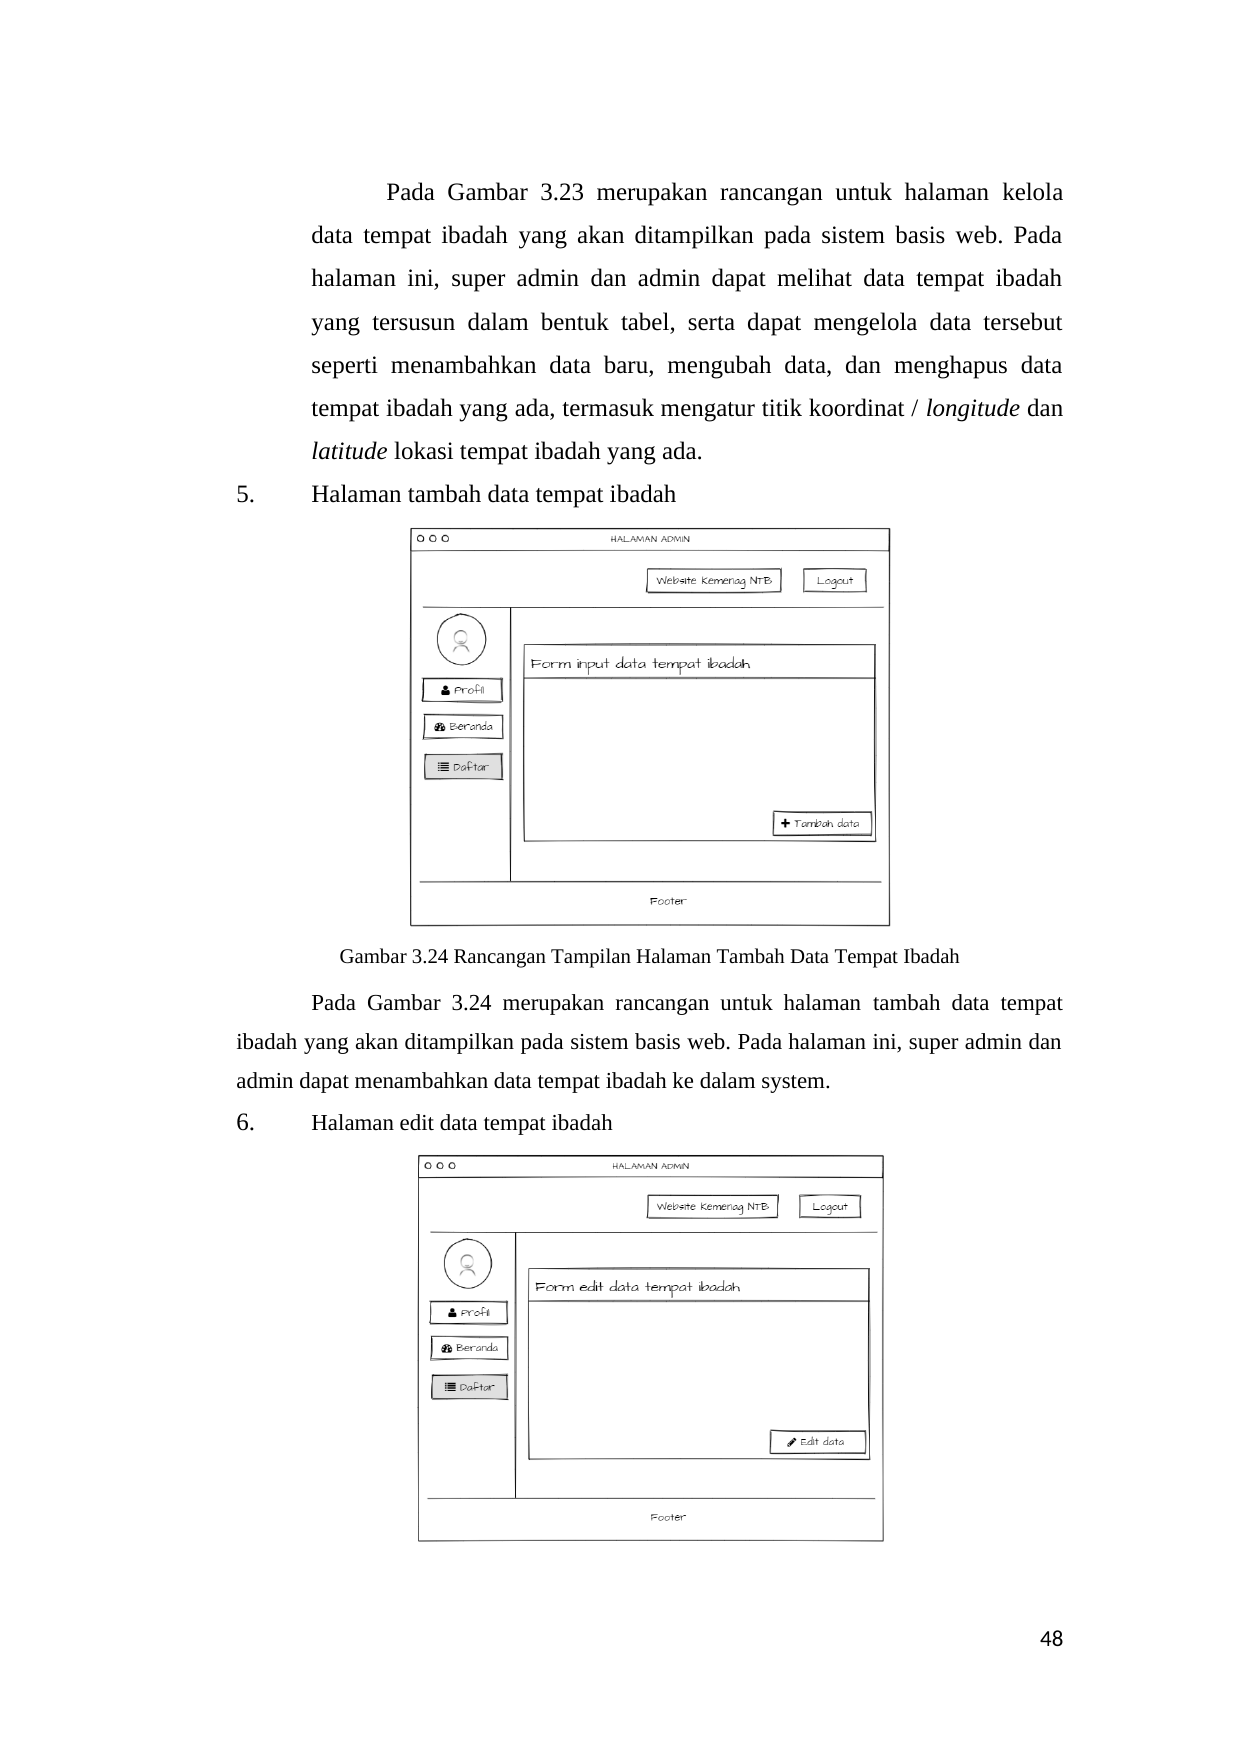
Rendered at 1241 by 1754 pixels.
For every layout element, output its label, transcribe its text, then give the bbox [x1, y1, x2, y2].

picture [405, 522, 895, 930]
text Pada Gambar 3.23 merupakan rancangan untuk halaman kelola data tempat ibadah yang akan ditampilkan pada sistem basis web. Pada halaman ini, super admin dan admin dapat melihat data tempat ibadah yang tersusun dalam bentuk tabel, serta dapat mengelola data tersebut seperti menambahkan data baru, mengubah data, dan menghapus data tempat ibadah yang ada, termasuk mengatur titik koordinat / longitude dan latitude lokasi tempat ibadah yang ada. [311, 177, 1063, 465]
list Halaman tambah data tempat ibadah [236, 479, 1063, 508]
text Pada Gambar 3.24 merupakan rancangan untuk halaman tambah data tempat ibadah yang akan ditampilkan pada sistem basis web. Pada halaman ini, super admin dan admin dapat menambahkan data tempat ibadah ke dalam system. [236, 988, 1063, 1094]
list Halaman edit data tempat ibadah [236, 1107, 1063, 1136]
text Gambar 3.24 Rancangan Tampilan Halaman Tambah Data Tempat Ibadah [236, 944, 1063, 968]
picture [411, 1150, 888, 1546]
